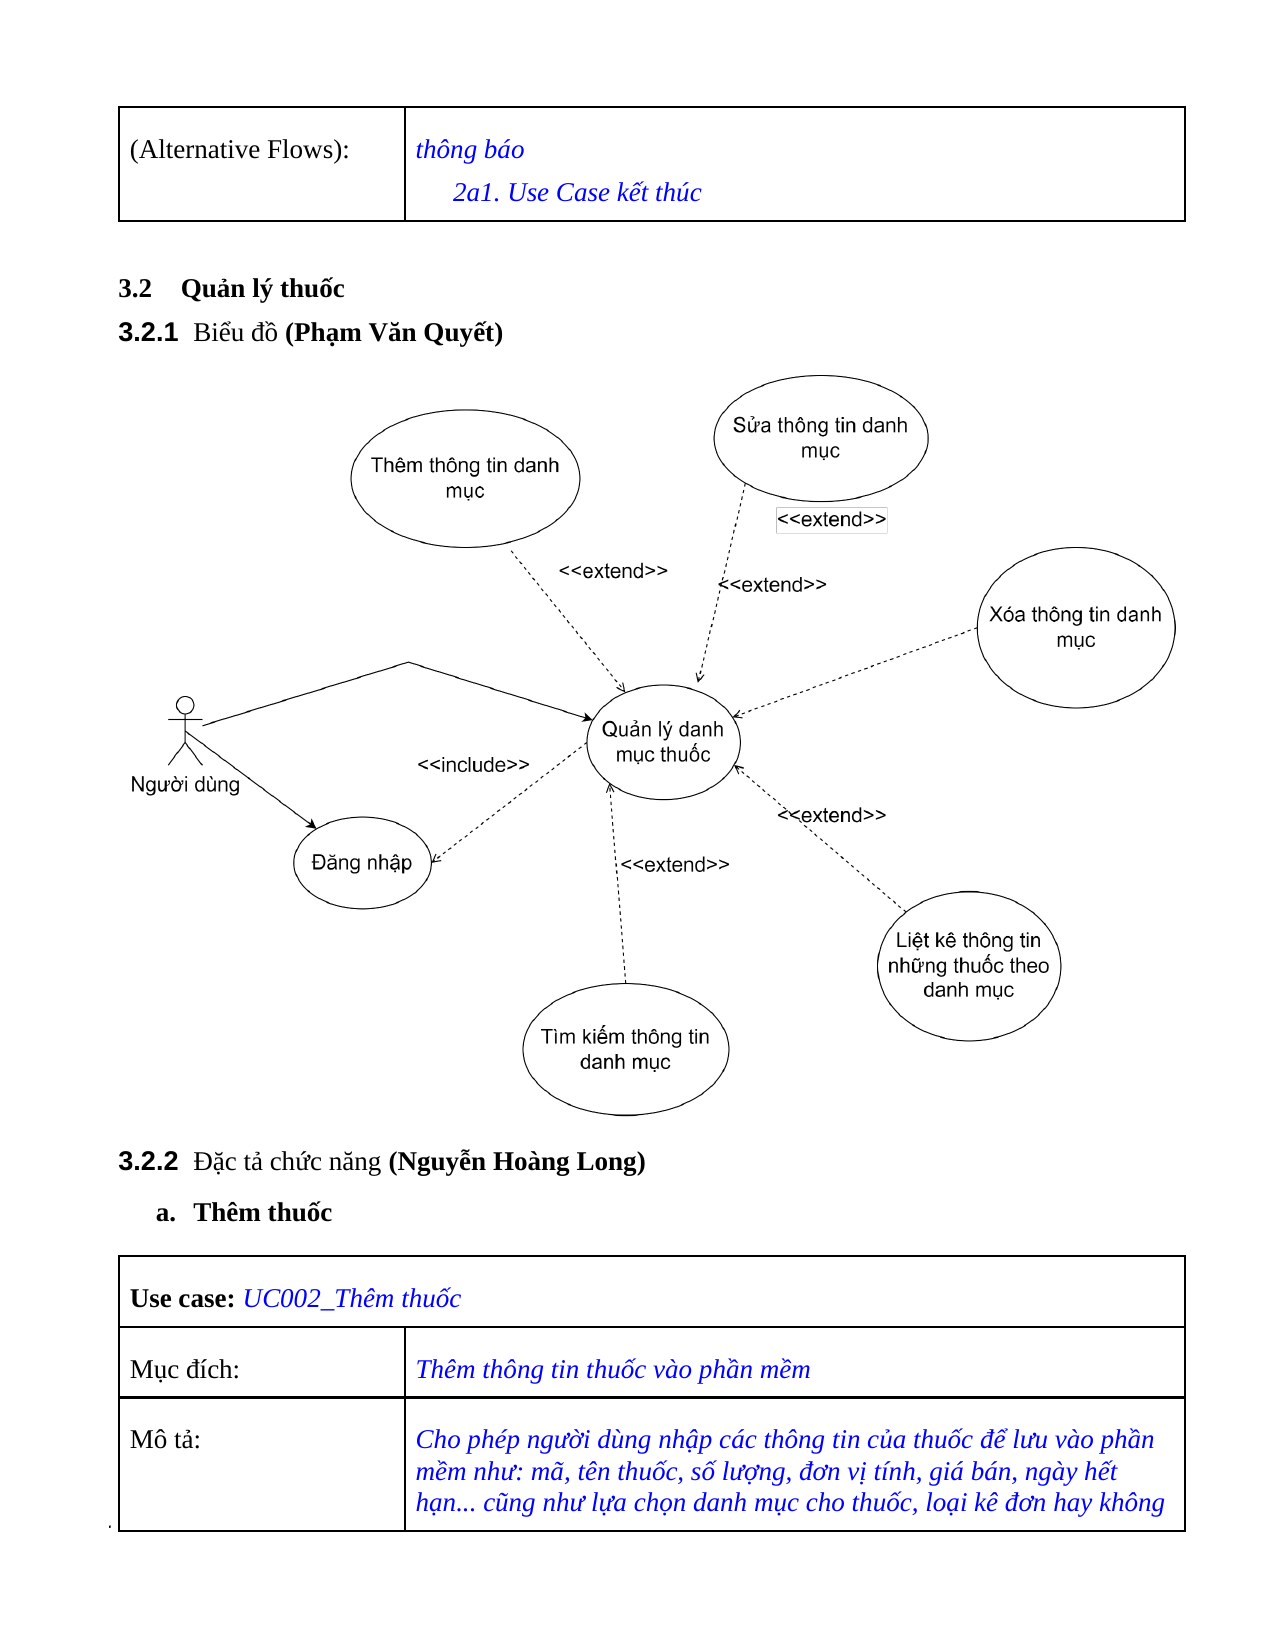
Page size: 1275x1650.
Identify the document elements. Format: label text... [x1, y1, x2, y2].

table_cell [120, 108, 404, 220]
table_cell Mô tả: [120, 1399, 404, 1530]
table_cell Mục đích: [120, 1328, 404, 1396]
table_header Use case: UC002_Thêm thuốc [120, 1257, 1184, 1326]
list Đặc tả chức năng (Nguyễn Hoàng Long) [118, 1145, 1186, 1177]
table_cell Thêm thông tin thuốc vào phần mềm [406, 1328, 1184, 1396]
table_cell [406, 1399, 1184, 1530]
list Biểu đồ (Phạm Văn Quyết) [118, 316, 1186, 347]
subtitle Quản lý thuốc [118, 272, 1186, 304]
picture [118, 364, 1187, 1127]
subtitle Thêm thuốc [156, 1196, 1186, 1227]
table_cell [406, 108, 1184, 220]
